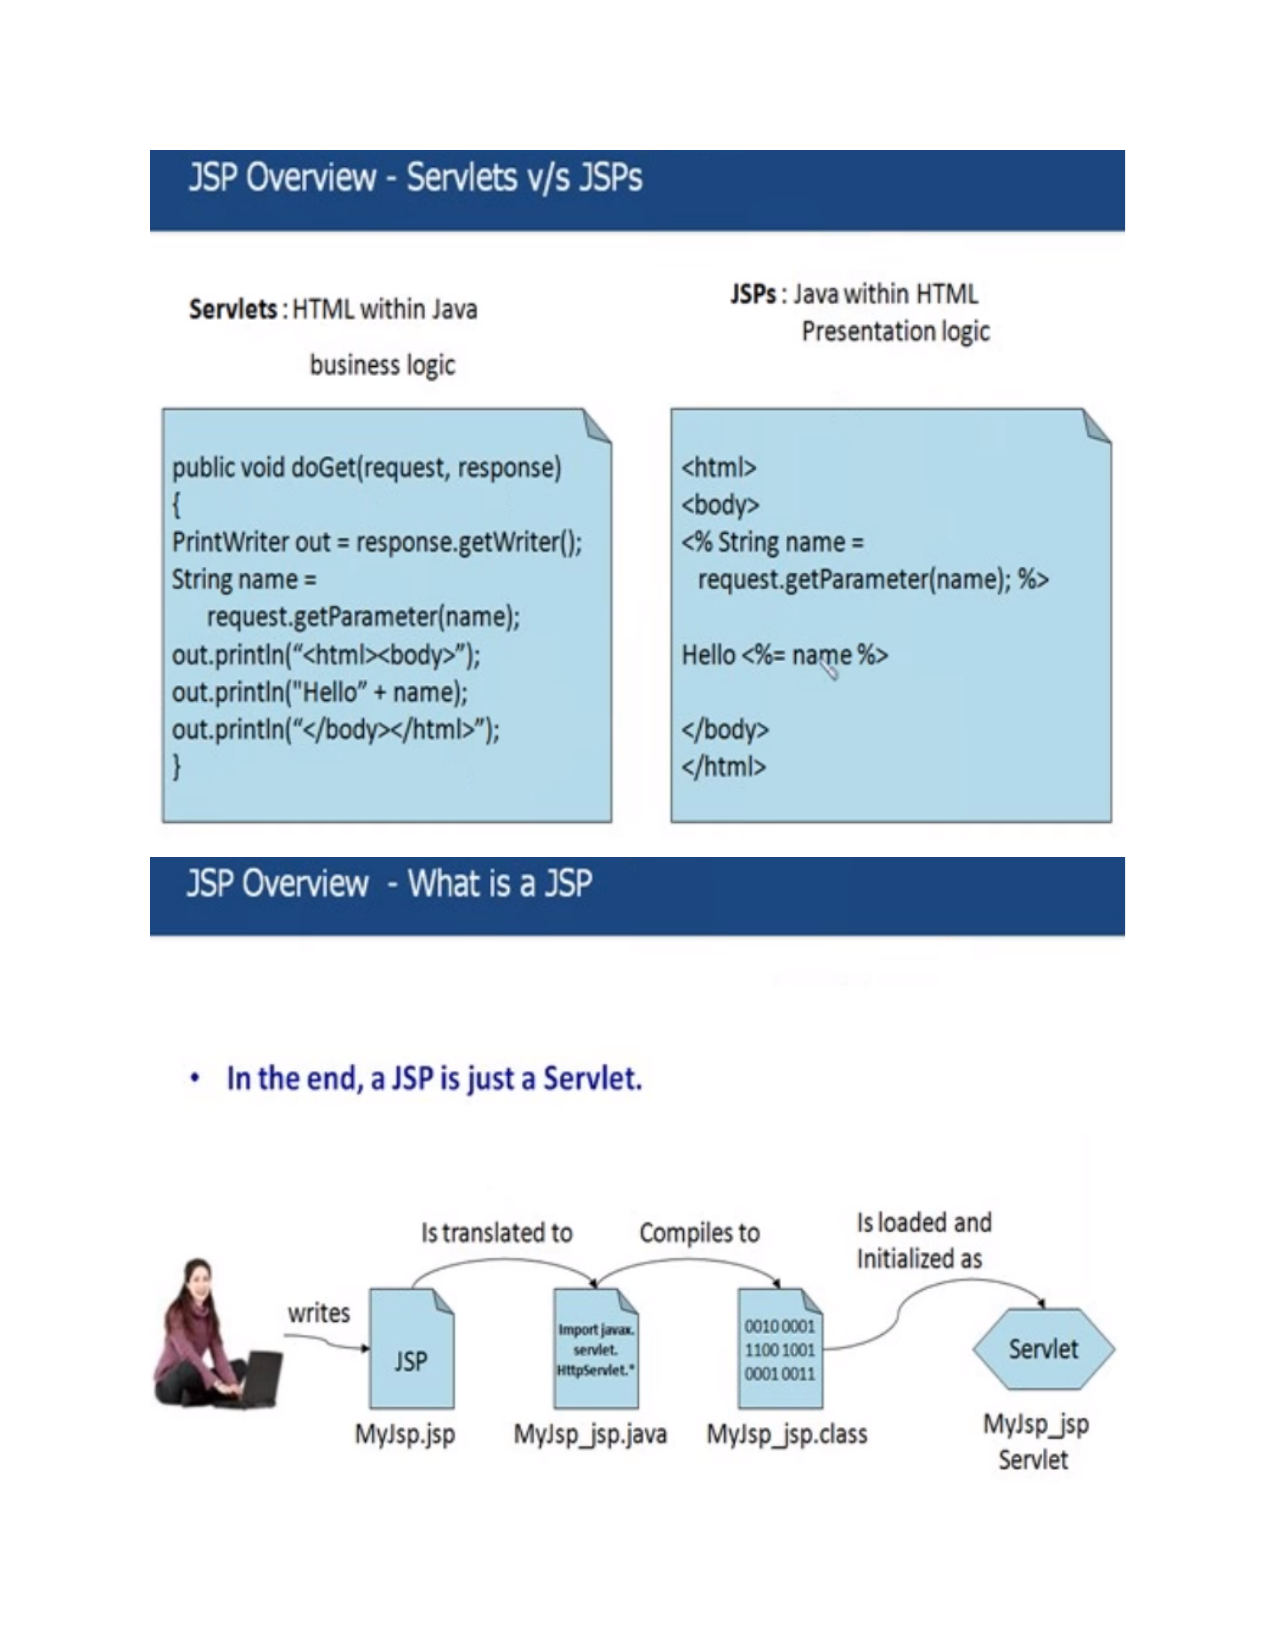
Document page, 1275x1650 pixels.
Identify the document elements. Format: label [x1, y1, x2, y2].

picture [150, 857, 1125, 1483]
picture [150, 150, 1125, 839]
